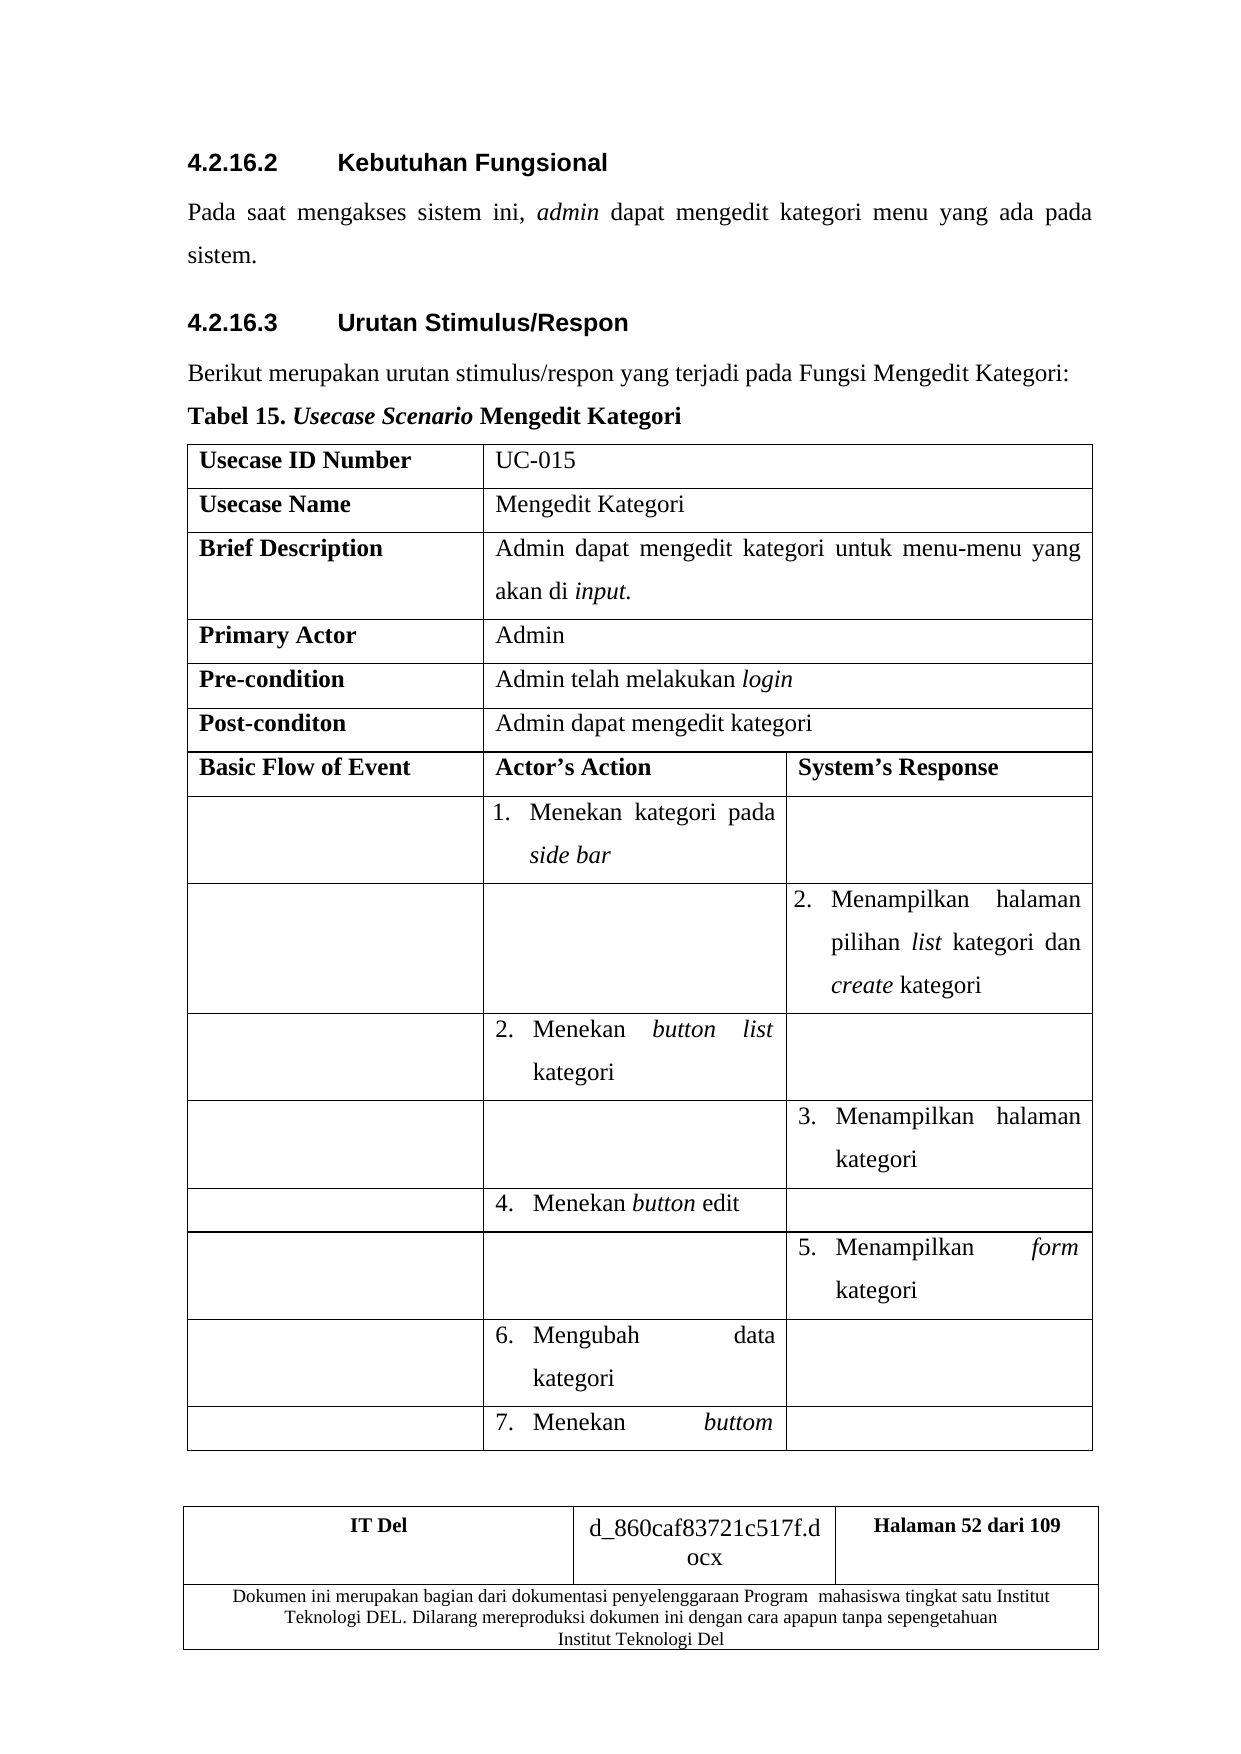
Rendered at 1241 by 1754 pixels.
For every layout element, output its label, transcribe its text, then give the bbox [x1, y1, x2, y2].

table_cell Admin telah melakukan login [484, 664, 1092, 707]
table_cell [484, 884, 786, 1013]
table_cell Actor’s Action [484, 753, 786, 796]
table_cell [484, 1407, 786, 1450]
subtitle Urutan Stimulus/Respon [187, 308, 1092, 337]
table_cell [787, 1407, 1092, 1450]
table_cell Menekan button list kategori [484, 1014, 786, 1100]
table_cell System’s Response [787, 753, 1092, 796]
table_cell Admin dapat mengedit kategori untuk menu-menu yang akan di input. [484, 533, 1092, 619]
table_cell Basic Flow of Event [188, 753, 483, 796]
table_cell [787, 1320, 1092, 1406]
table_cell Mengubah data kategori [484, 1320, 786, 1406]
table_cell [188, 1014, 483, 1100]
table_cell Mengedit Kategori [484, 489, 1092, 532]
table_cell [188, 1189, 483, 1231]
table_cell Pre-condition [188, 664, 483, 707]
table_header UC-015 [484, 445, 1092, 488]
table_cell [188, 1233, 483, 1319]
table_cell Admin dapat mengedit kategori [484, 709, 1092, 751]
table_cell [787, 1014, 1092, 1100]
table_cell Menampilkan halaman pilihan list kategori dan create kategori [787, 884, 1092, 1013]
text Berikut merupakan urutan stimulus/respon yang terjadi pada Fungsi Mengedit Kategori: [187, 358, 1092, 386]
table_cell [484, 1233, 786, 1319]
table_cell [188, 884, 483, 1013]
table_cell Menampilkan halaman kategori [787, 1101, 1092, 1187]
subtitle Kebutuhan Fungsional [187, 148, 1092, 176]
table_cell [188, 797, 483, 883]
table_cell Menampilkan form kategori [787, 1233, 1092, 1319]
table_cell Admin [484, 620, 1092, 663]
table_cell Brief Description [188, 533, 483, 619]
table_cell [787, 1189, 1092, 1231]
text Pada saat mengakses sistem ini, admin dapat mengedit kategori menu yang ada pada sistem. [187, 197, 1092, 269]
table_cell [787, 797, 1092, 883]
table_cell [188, 1407, 483, 1450]
table_cell [484, 1101, 786, 1187]
table_header Usecase ID Number [188, 445, 483, 488]
table_cell [188, 1320, 483, 1406]
table_cell Menekan kategori pada side bar [484, 797, 786, 883]
table_cell [188, 1101, 483, 1187]
table_cell Menekan button edit [484, 1189, 786, 1231]
table_cell Post-conditon [188, 709, 483, 751]
table_cell Usecase Name [188, 489, 483, 532]
table_cell Primary Actor [188, 620, 483, 663]
